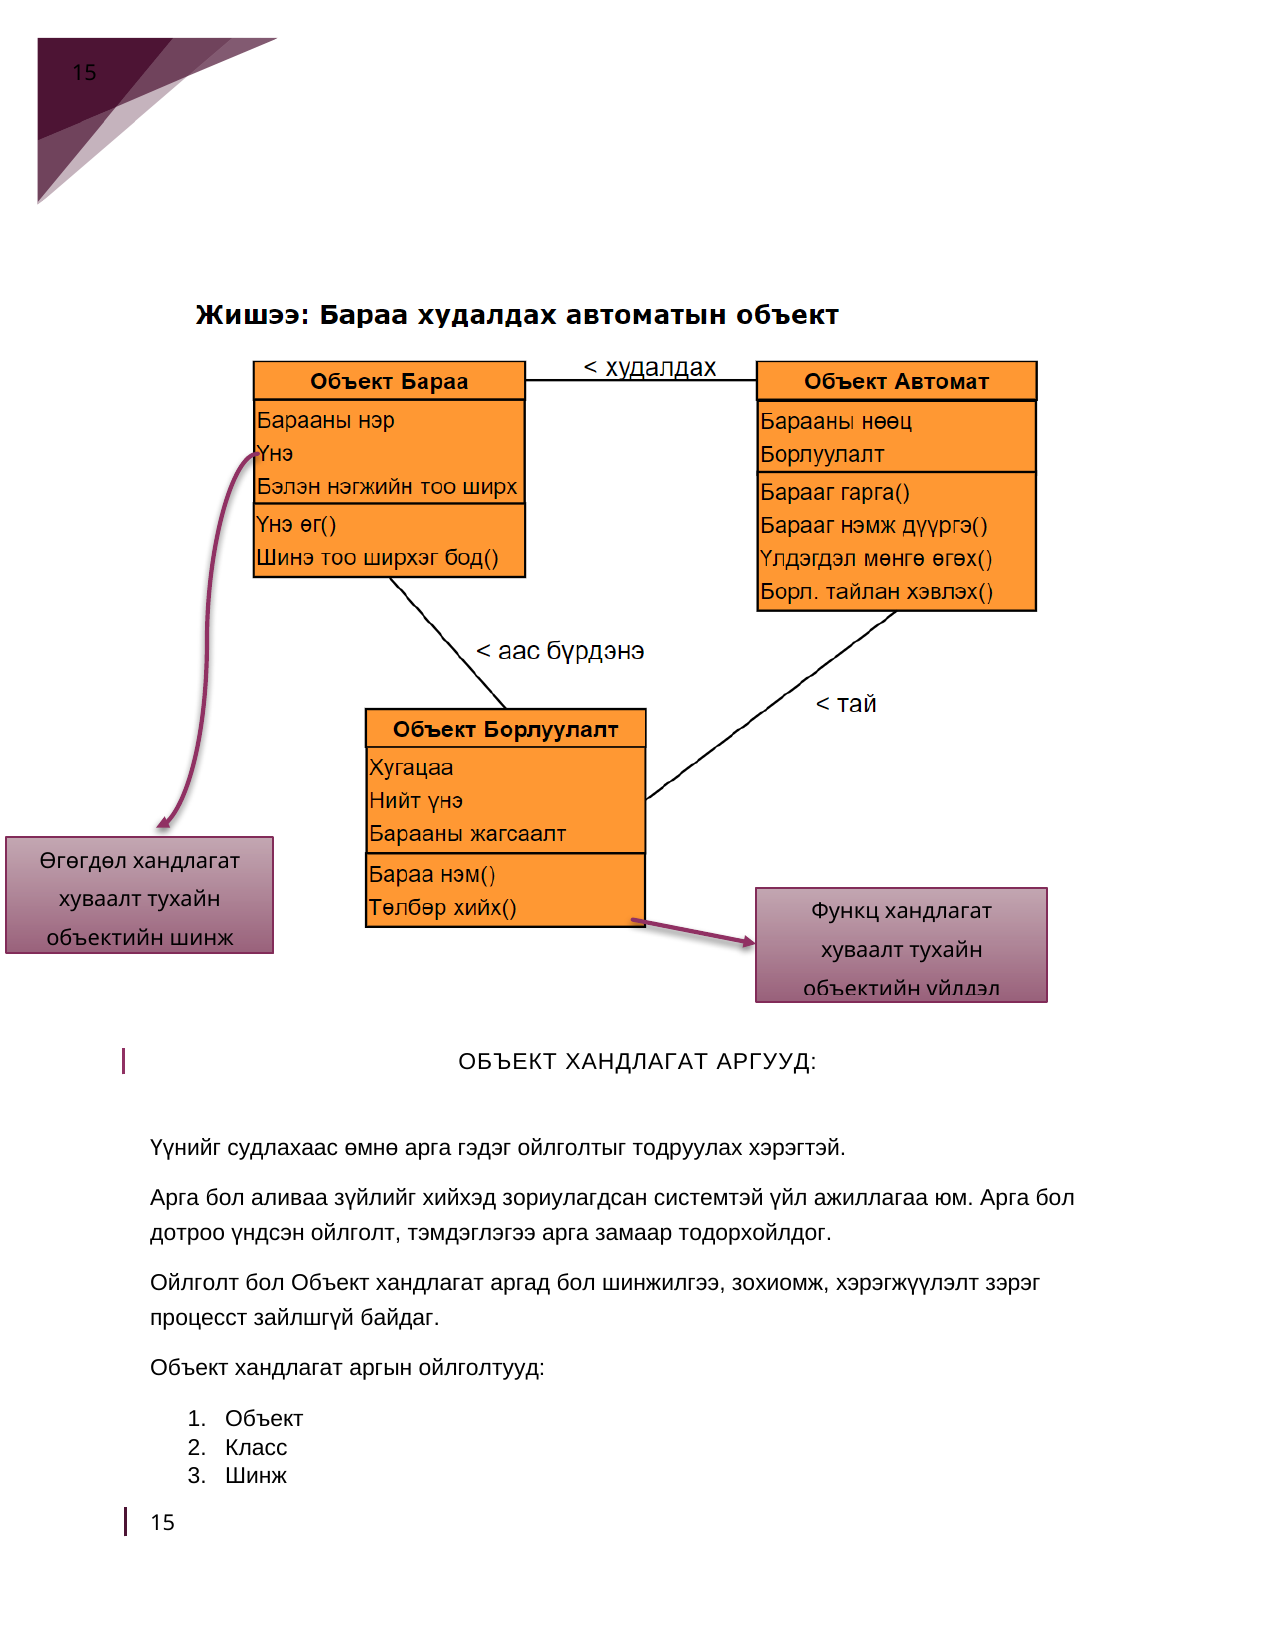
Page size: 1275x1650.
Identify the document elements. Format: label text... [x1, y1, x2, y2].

subtitle Объект хандлагат аргууд: [125, 1048, 1125, 1074]
text Ойлголт бол Объект хандлагат аргад бол шинжилгээ, зохиомж, хэрэгжүүлэлт зэрэг процесст зайлшгүй байдаг. [150, 1269, 1125, 1330]
text Арга бол аливаа зүйлийг хийхэд зориулагдсан системтэй үйл ажиллагаа юм. Арга бол дотроо үндсэн ойлголт, тэмдэглэгээ арга замаар тодорхойлдог. [150, 1184, 1125, 1245]
text Үүнийг судлахаас өмнө арга гэдэг ойлголтыг тодруулах хэрэгтэй. [150, 1133, 1125, 1160]
text Объект хандлагат аргын ойлголтууд: [150, 1354, 1125, 1381]
list Объект [187, 1405, 1125, 1432]
picture [150, 292, 1125, 939]
list Шинж [187, 1462, 1125, 1488]
list Класс [187, 1434, 1125, 1460]
picture [37, 37, 279, 206]
